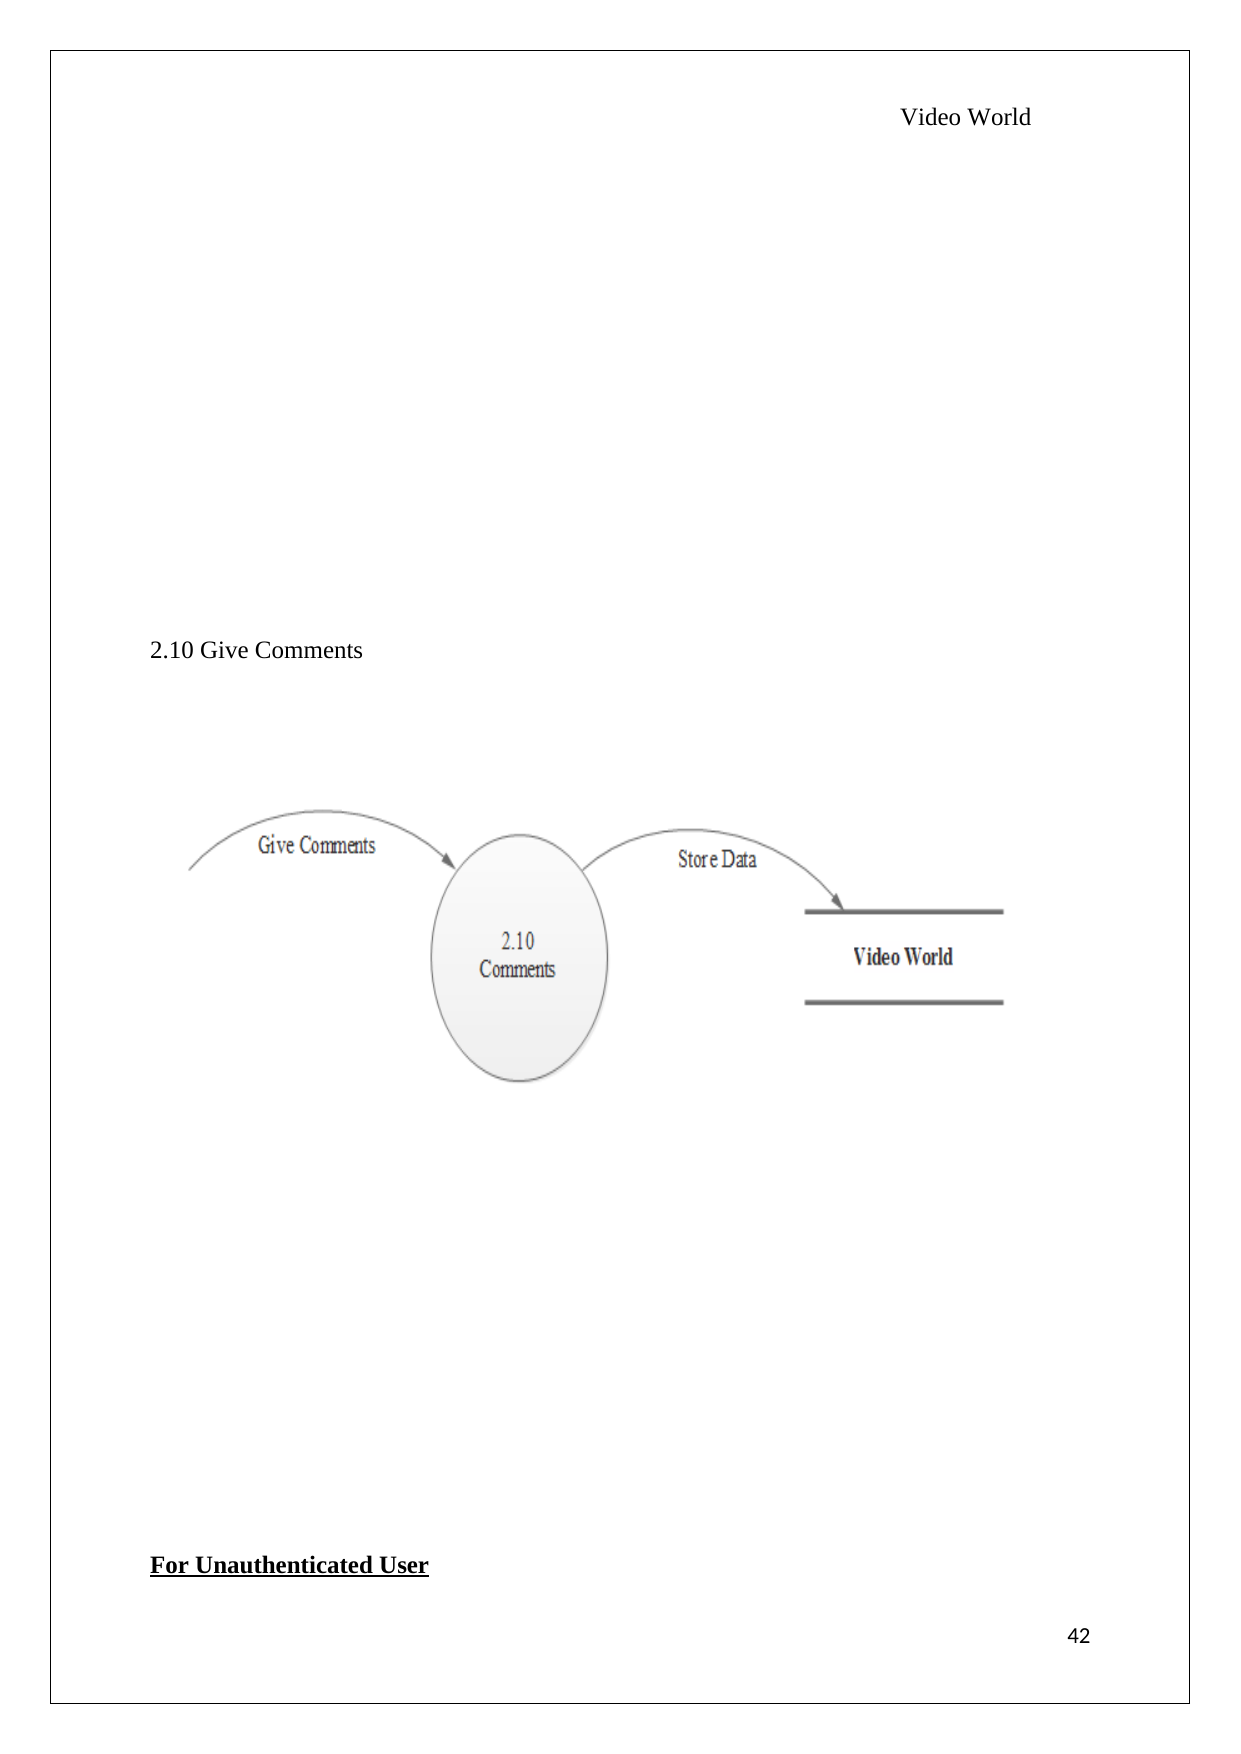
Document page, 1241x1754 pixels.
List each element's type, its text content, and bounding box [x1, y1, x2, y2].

text 2.10 Give Comments [150, 635, 1090, 663]
picture [137, 707, 1088, 1166]
text For Unauthenticated User [150, 1550, 1090, 1579]
